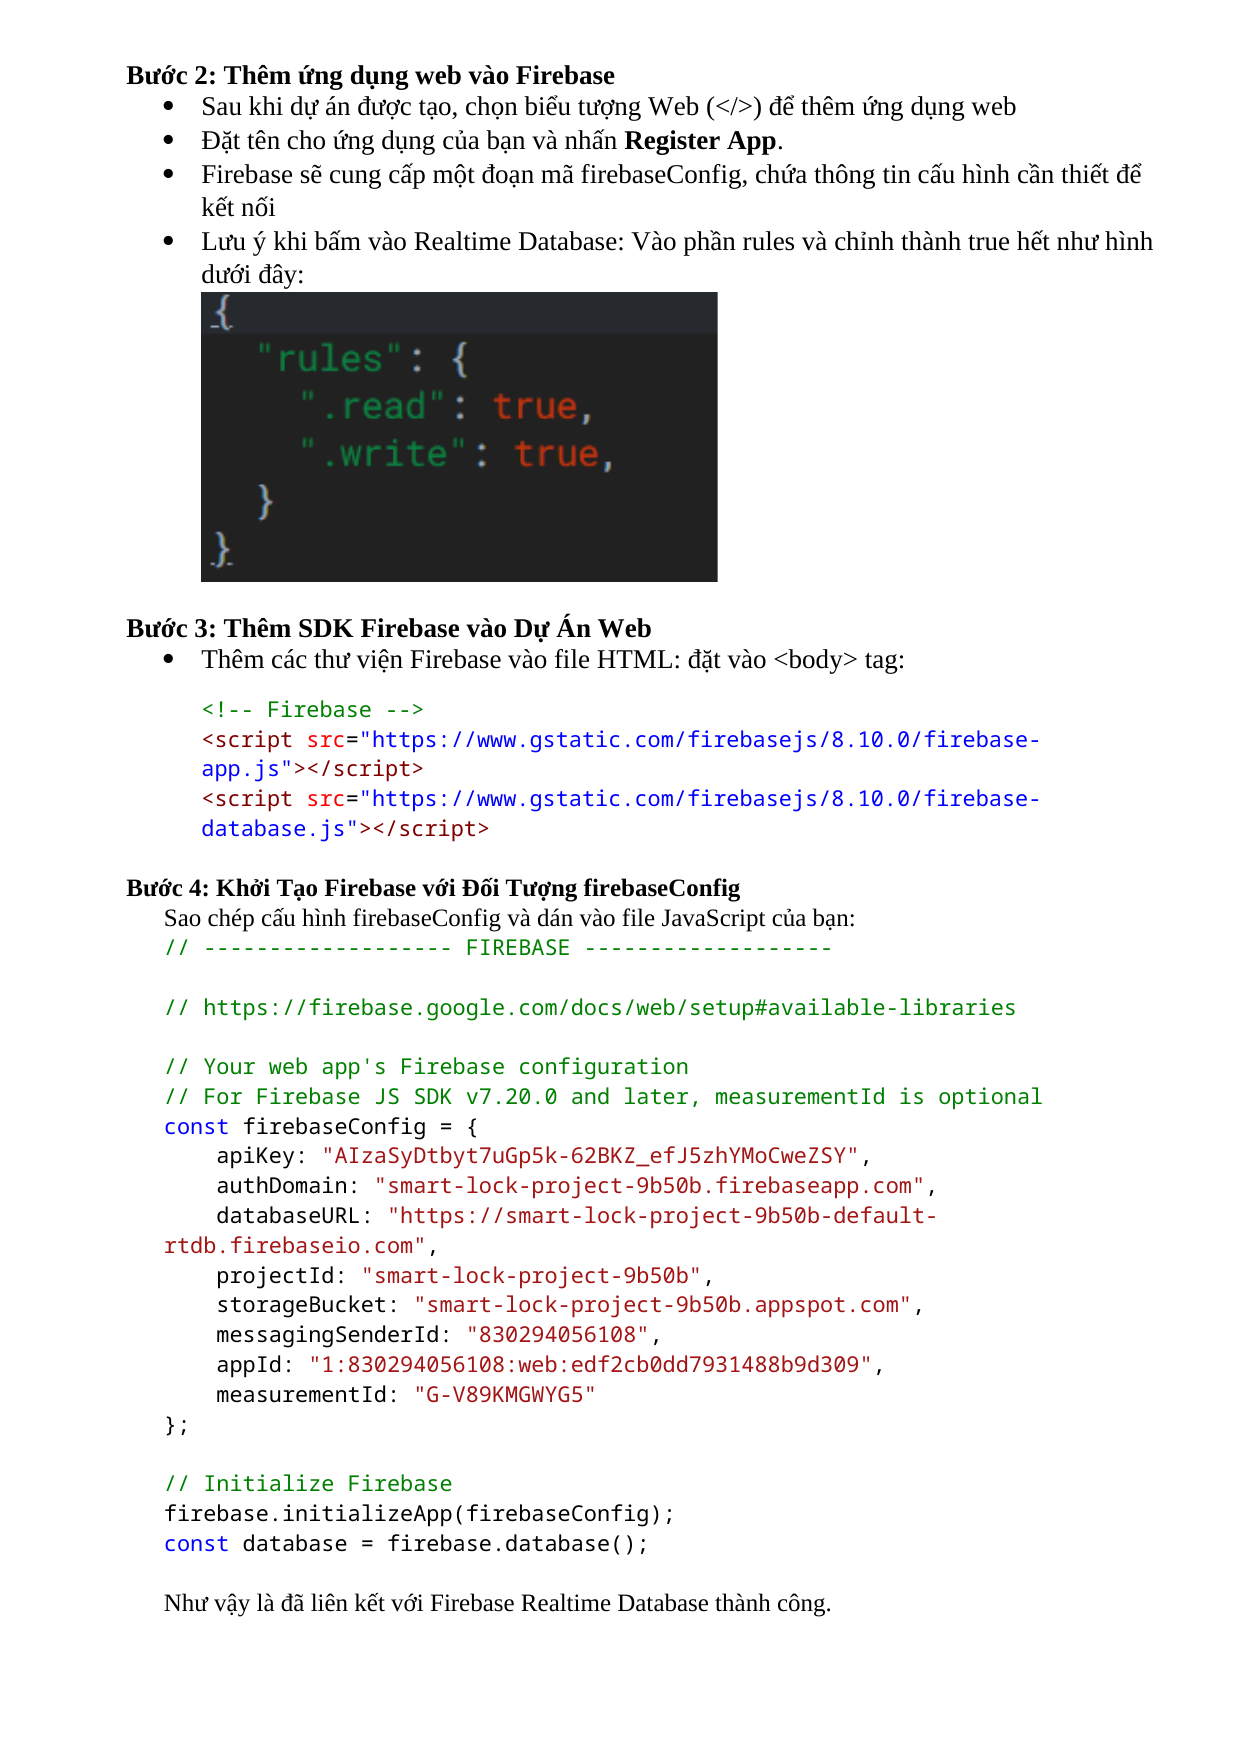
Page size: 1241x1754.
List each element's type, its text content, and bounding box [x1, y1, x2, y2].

text messagingSenderId: "830294056108", [164, 1319, 1181, 1349]
text projectId: "smart-lock-project-9b50b", [164, 1260, 1181, 1289]
text // https://firebase.google.com/docs/web/setup#available-libraries [164, 992, 1181, 1021]
text apiKey: "AIzaSyDtbyt7uGp5k-62BKZ_efJ5zhYMoCweZSY", [164, 1141, 1181, 1170]
text firebase.initializeApp(firebaseConfig); [164, 1498, 1181, 1528]
list Thêm các thư viện Firebase vào file HTML: đặt vào <body> tag: [164, 643, 1181, 675]
text Như vậy là đã liên kết với Firebase Realtime Database thành công. [164, 1587, 1181, 1617]
text authDomain: "smart-lock-project-9b50b.firebaseapp.com", [164, 1170, 1181, 1200]
text Sao chép cấu hình firebaseConfig và dán vào file JavaScript của bạn: [126, 902, 1181, 932]
text measurementId: "G-V89KMGWYG5" [164, 1379, 1181, 1409]
text Bước 3: Thêm SDK Firebase vào Dự Án Web [126, 612, 1181, 643]
list Firebase sẽ cung cấp một đoạn mã firebaseConfig, chứa thông tin cấu hình cần thiết để kết nối [164, 158, 1181, 222]
text // ------------------- FIREBASE ------------------- [164, 932, 1181, 962]
text <!-- Firebase --> [201, 694, 1181, 724]
text databaseURL: "https://smart-lock-project-9b50b-default-rtdb.firebaseio.com", [164, 1200, 1181, 1260]
text // Your web app's Firebase configuration [164, 1051, 1181, 1081]
text // For Firebase JS SDK v7.20.0 and later, measurementId is optional [164, 1081, 1181, 1111]
list Đặt tên cho ứng dụng của bạn và nhấn Register App. [164, 124, 1181, 155]
text const database = firebase.database(); [164, 1528, 1181, 1558]
text Bước 4: Khởi Tạo Firebase với Đối Tượng firebaseConfig [126, 873, 1181, 902]
text }; [164, 1409, 1181, 1438]
list Lưu ý khi bấm vào Realtime Database: Vào phần rules và chỉnh thành true hết như hình dưới đây: [164, 225, 1181, 290]
text const firebaseConfig = { [164, 1111, 1181, 1141]
text appId: "1:830294056108:web:edf2cb0dd7931488b9d309", [164, 1349, 1181, 1379]
list Sau khi dự án được tạo, chọn biểu tượng Web (</>) để thêm ứng dụng web [164, 90, 1181, 121]
picture [201, 292, 718, 582]
text storageBucket: "smart-lock-project-9b50b.appspot.com", [164, 1289, 1181, 1319]
text <script src="https://www.gstatic.com/firebasejs/8.10.0/firebase-app.js"></script> [201, 724, 1181, 783]
text <script src="https://www.gstatic.com/firebasejs/8.10.0/firebase-database.js"></script> [201, 783, 1181, 843]
text Bước 2: Thêm ứng dụng web vào Firebase [126, 59, 1181, 90]
text // Initialize Firebase [164, 1468, 1181, 1498]
